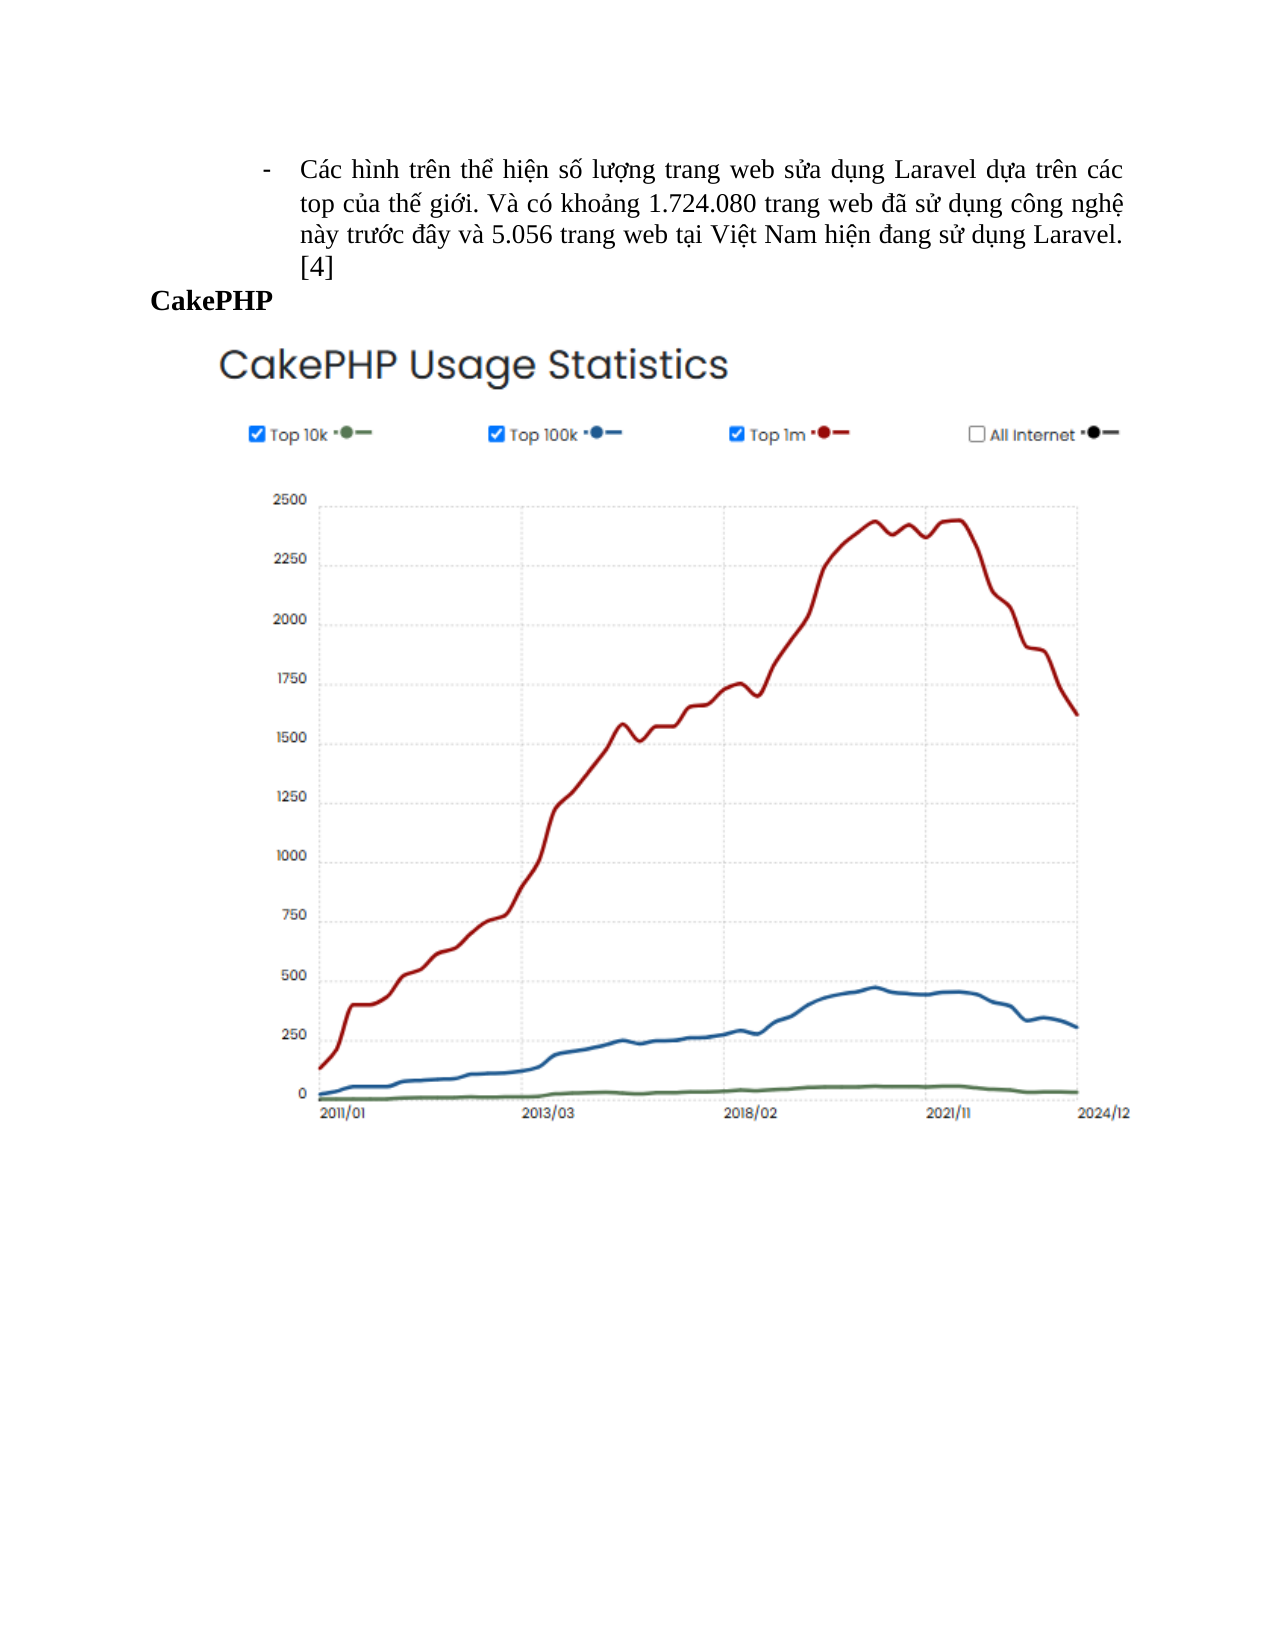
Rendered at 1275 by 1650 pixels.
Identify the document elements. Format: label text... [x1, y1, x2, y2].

text CakePHP [150, 283, 1125, 316]
picture [187, 335, 1163, 1135]
list Các hình trên thể hiện số lượng trang web sửa dụng Laravel dựa trên các top của thế giới. Và có khoảng 1.724.080 trang web đã sử dụng công nghệ này trước đây và 5.056 trang web tại Việt Nam hiện đang sử dụng Laravel. [4] [262, 150, 1125, 283]
